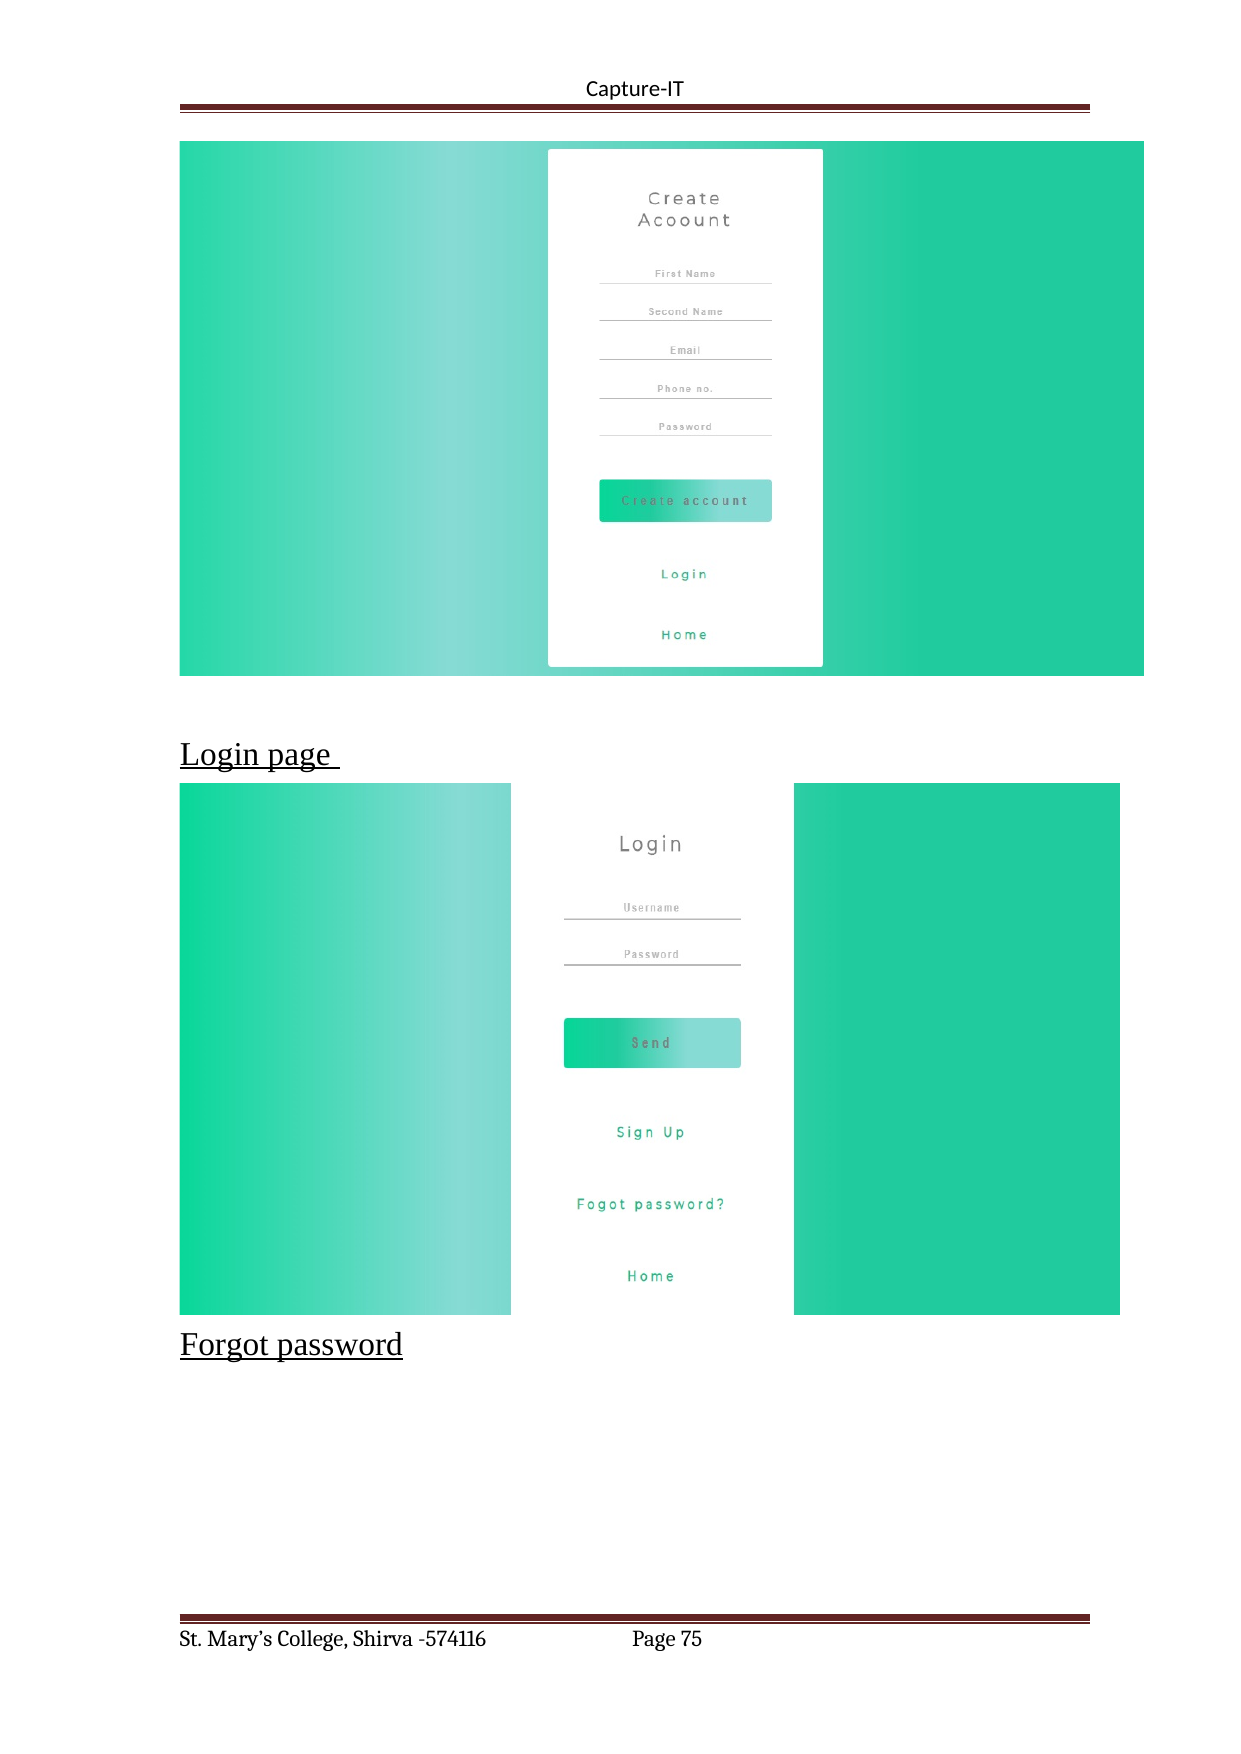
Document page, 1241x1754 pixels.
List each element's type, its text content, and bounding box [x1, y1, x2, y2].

picture [179, 141, 1144, 676]
text Forgot password [179, 1325, 1090, 1363]
text Login page [179, 734, 1090, 773]
picture [179, 783, 1120, 1315]
